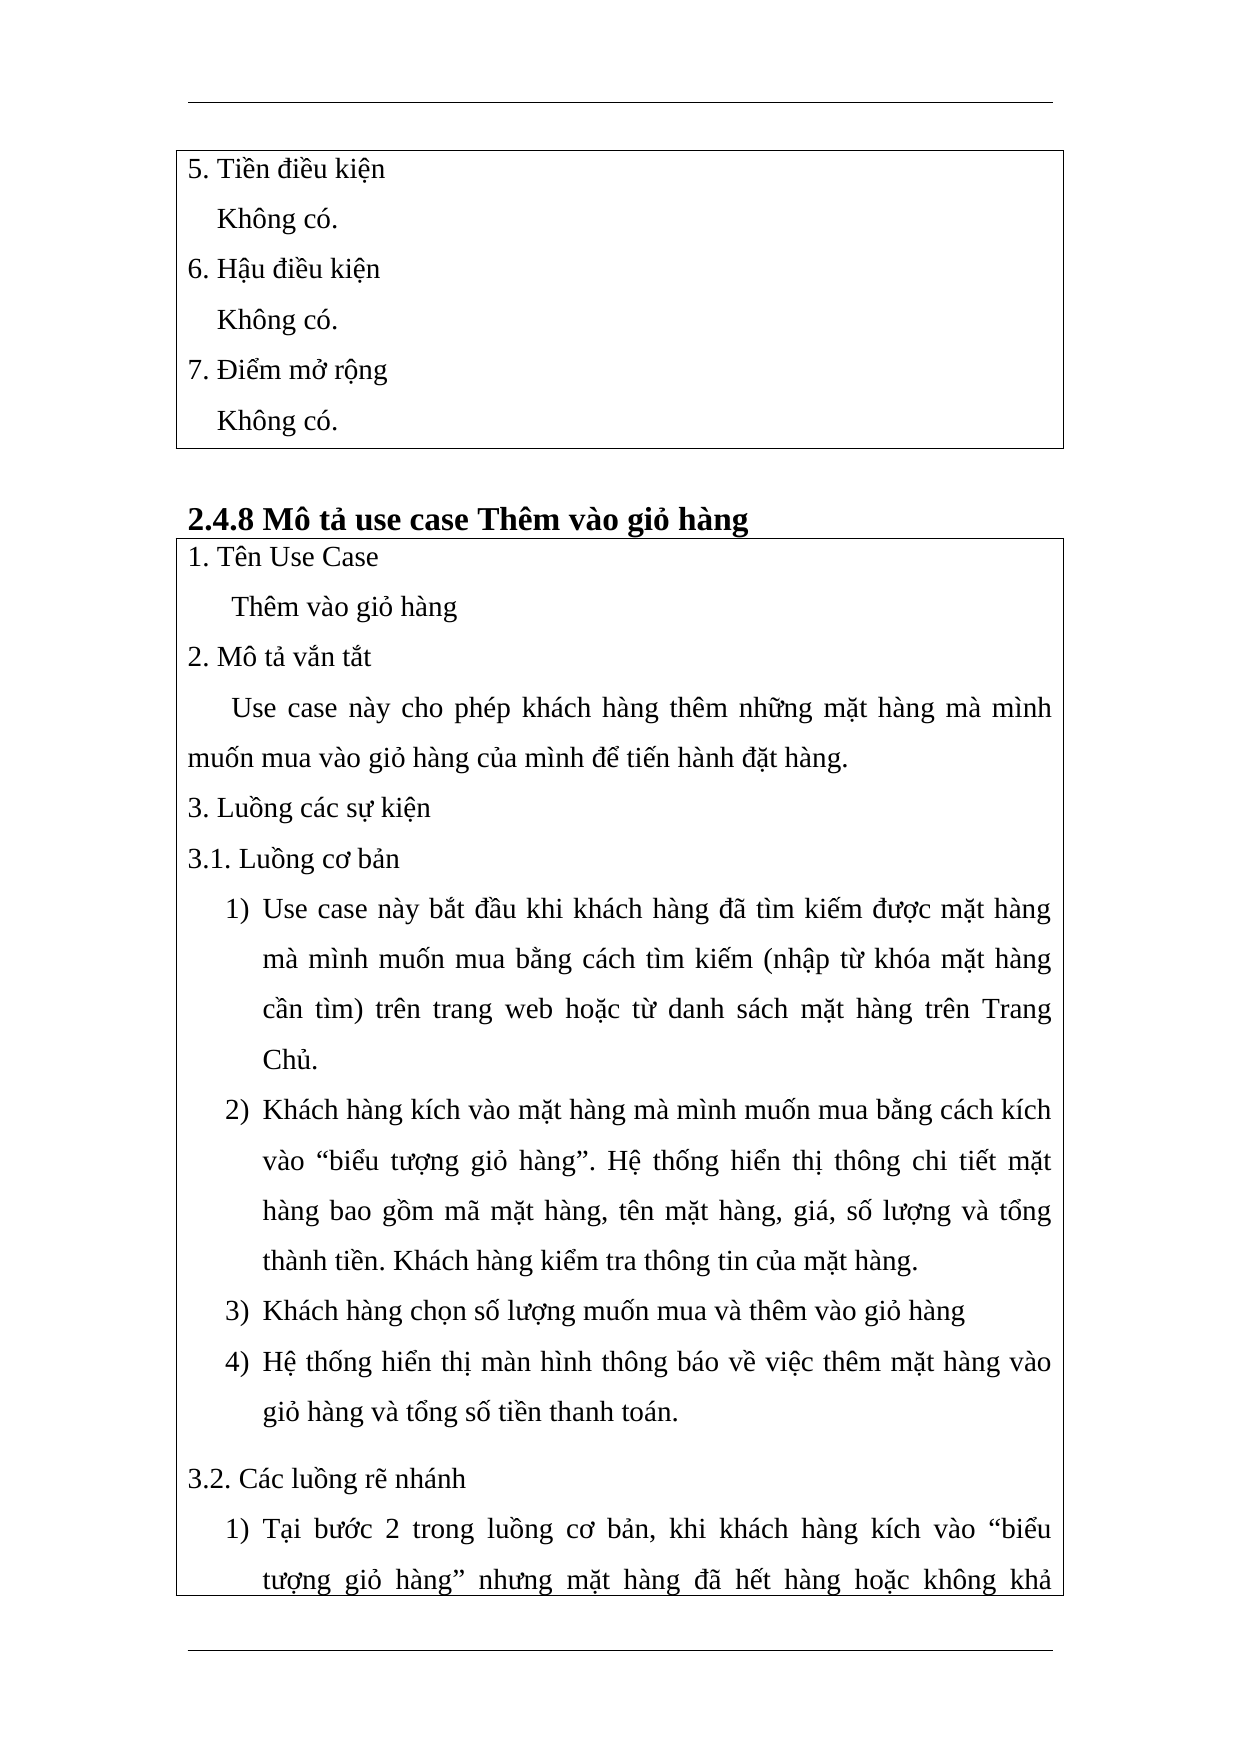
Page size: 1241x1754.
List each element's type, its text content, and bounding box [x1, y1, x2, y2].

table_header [177, 539, 1063, 1595]
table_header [177, 151, 1063, 448]
text 2.4.8 Mô tả use case Thêm vào giỏ hàng [187, 499, 1053, 538]
